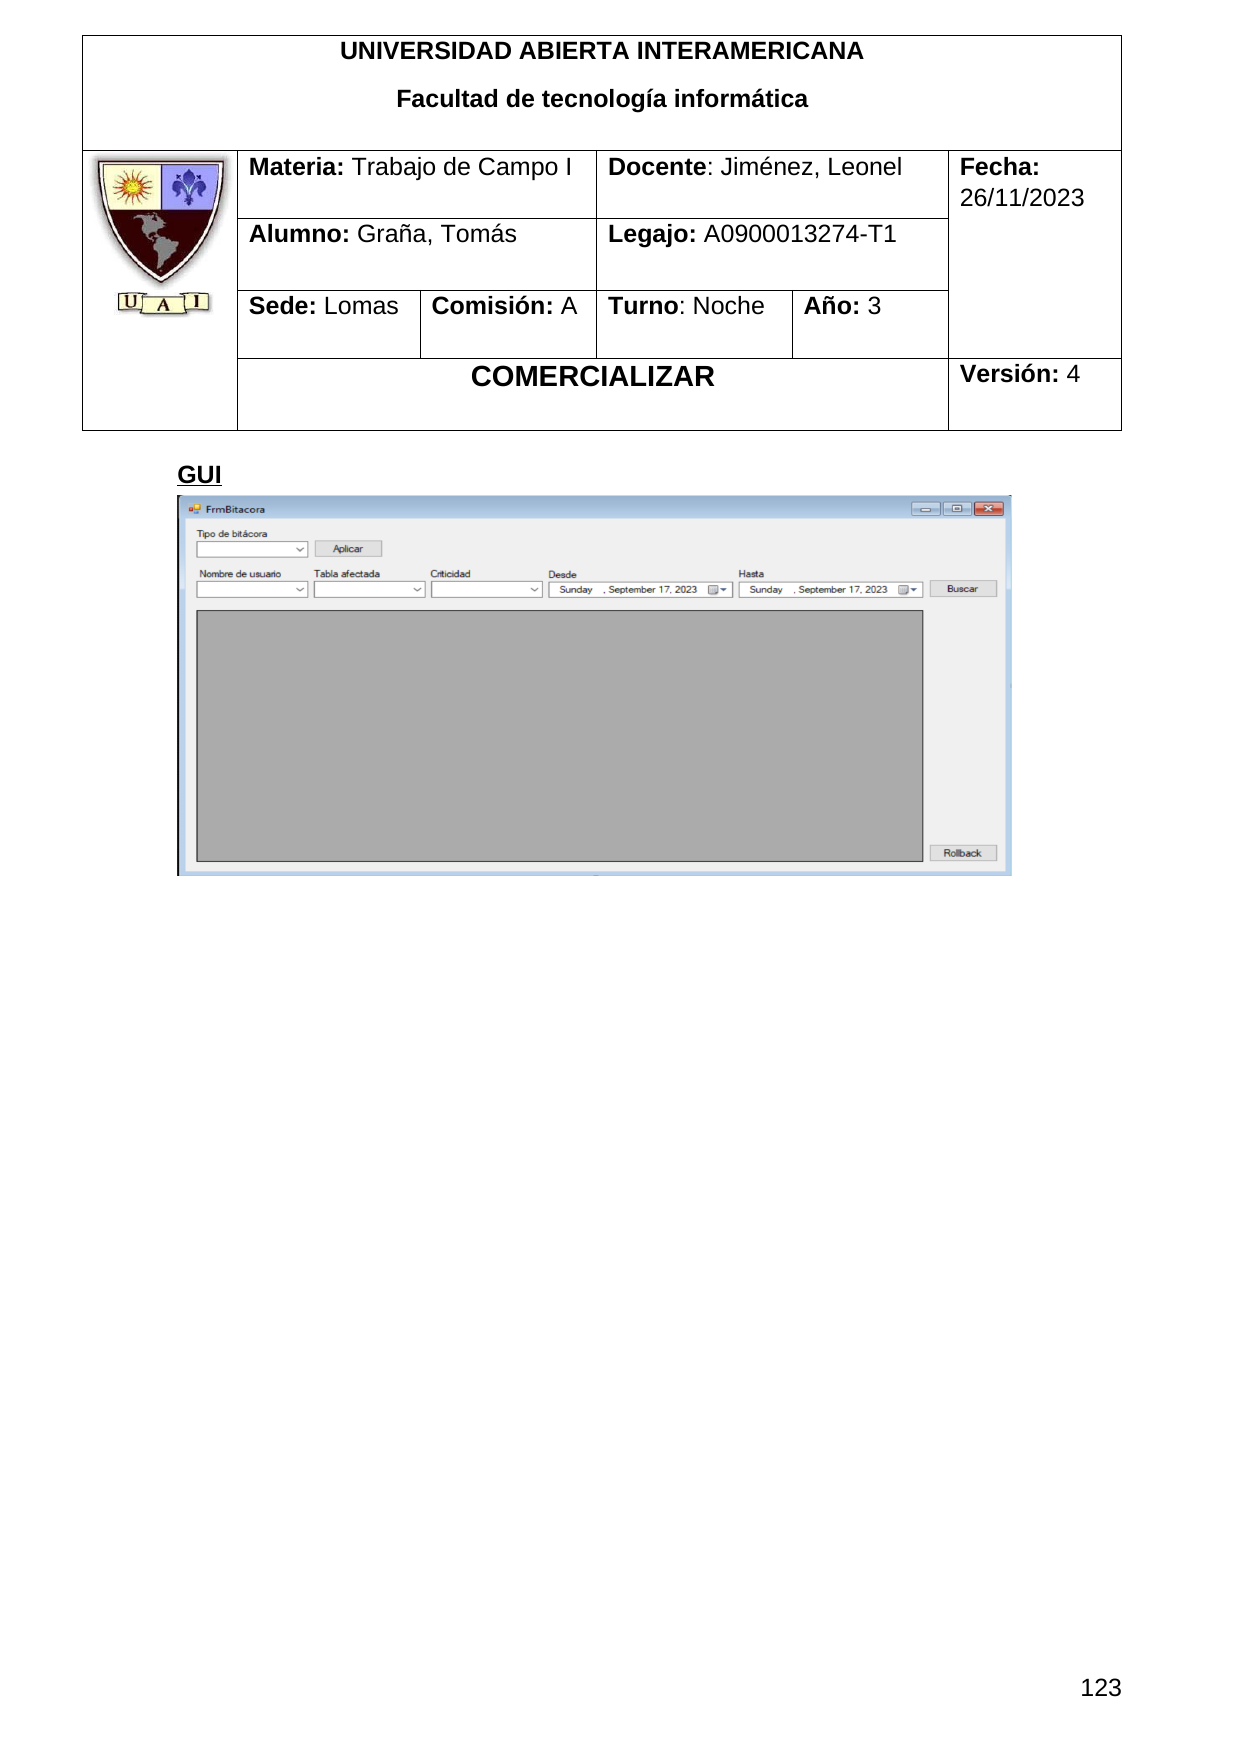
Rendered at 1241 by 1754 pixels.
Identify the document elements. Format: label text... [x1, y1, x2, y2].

picture [87, 151, 234, 320]
picture [177, 495, 1012, 876]
subtitle GUI [177, 460, 1122, 488]
